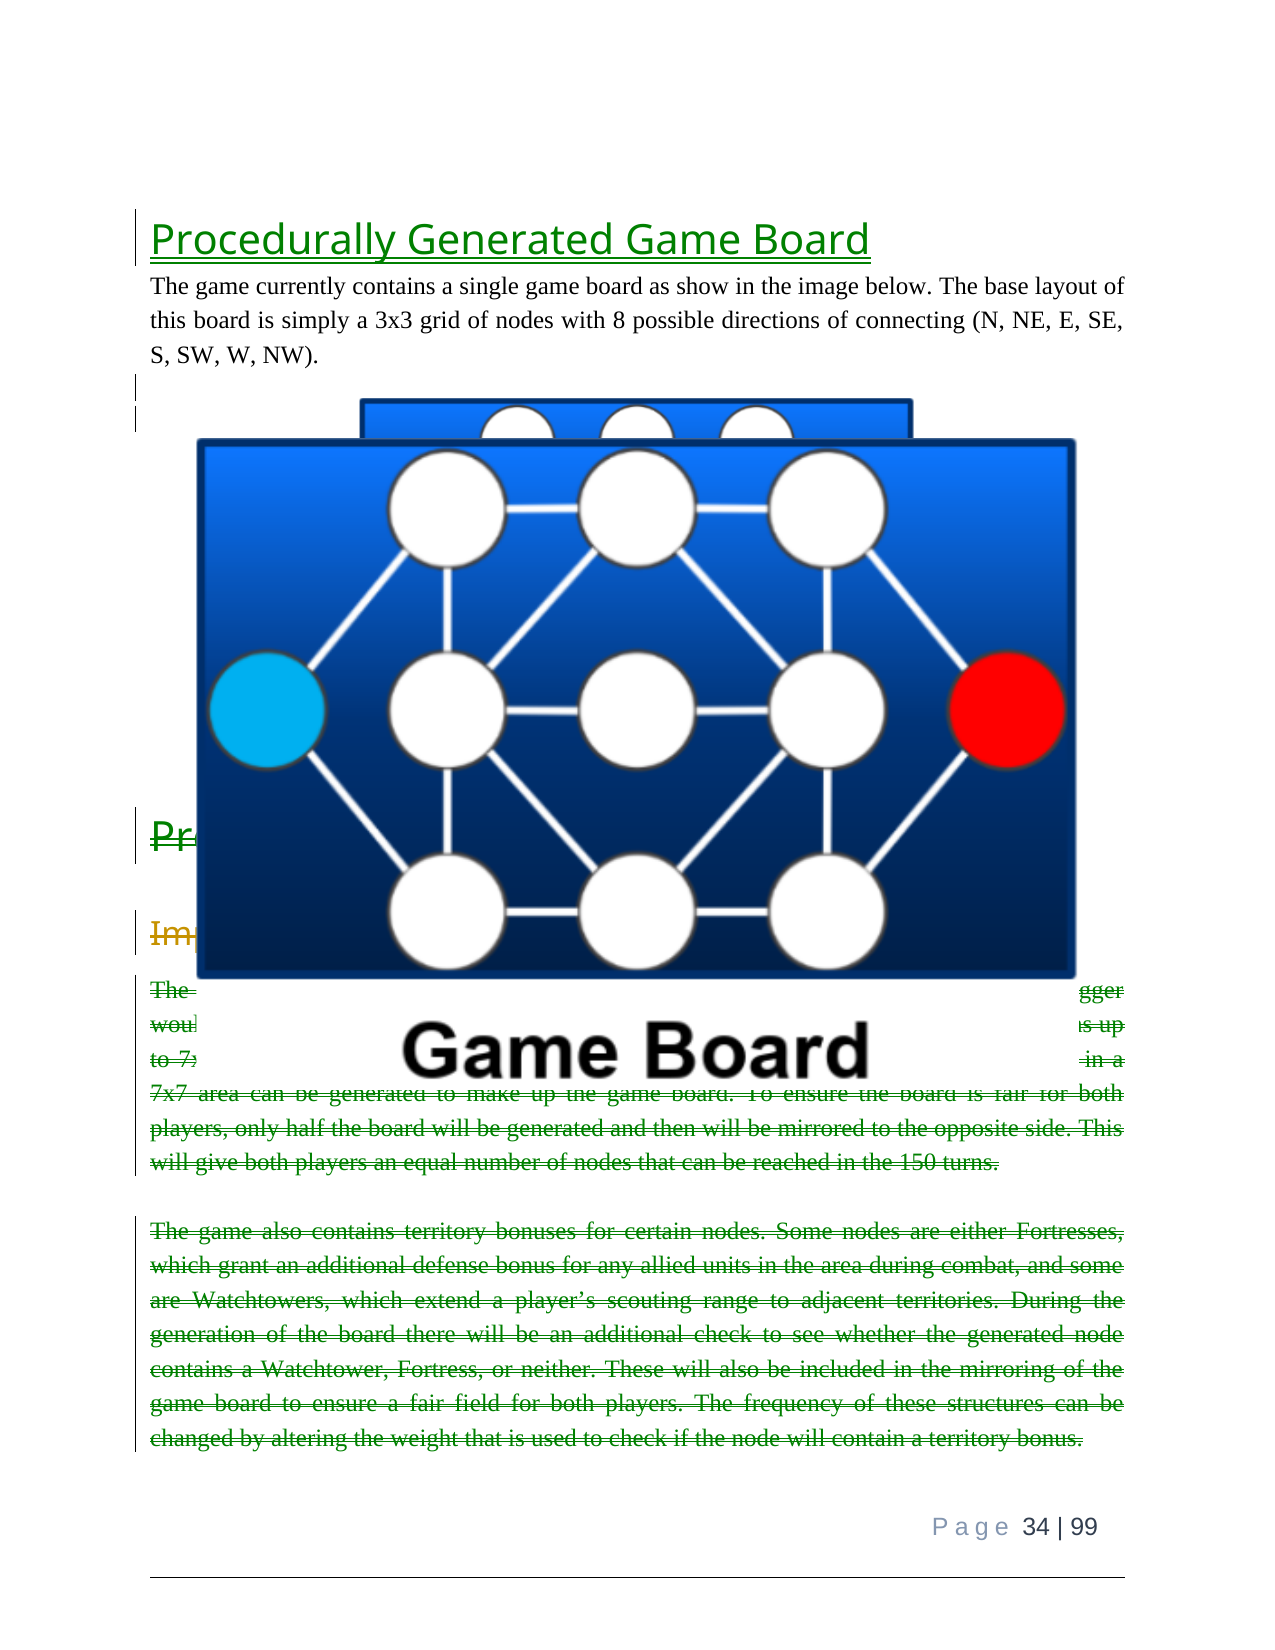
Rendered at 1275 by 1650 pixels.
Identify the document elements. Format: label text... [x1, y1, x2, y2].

text The game currently contains a single game board as show in the image below. The base layout of this board is simply a 3x3 grid of nodes with 8 possible directions of connecting (N, NE, E, SE, S, SW, W, NW). [150, 271, 1125, 368]
picture [196, 398, 1079, 1090]
